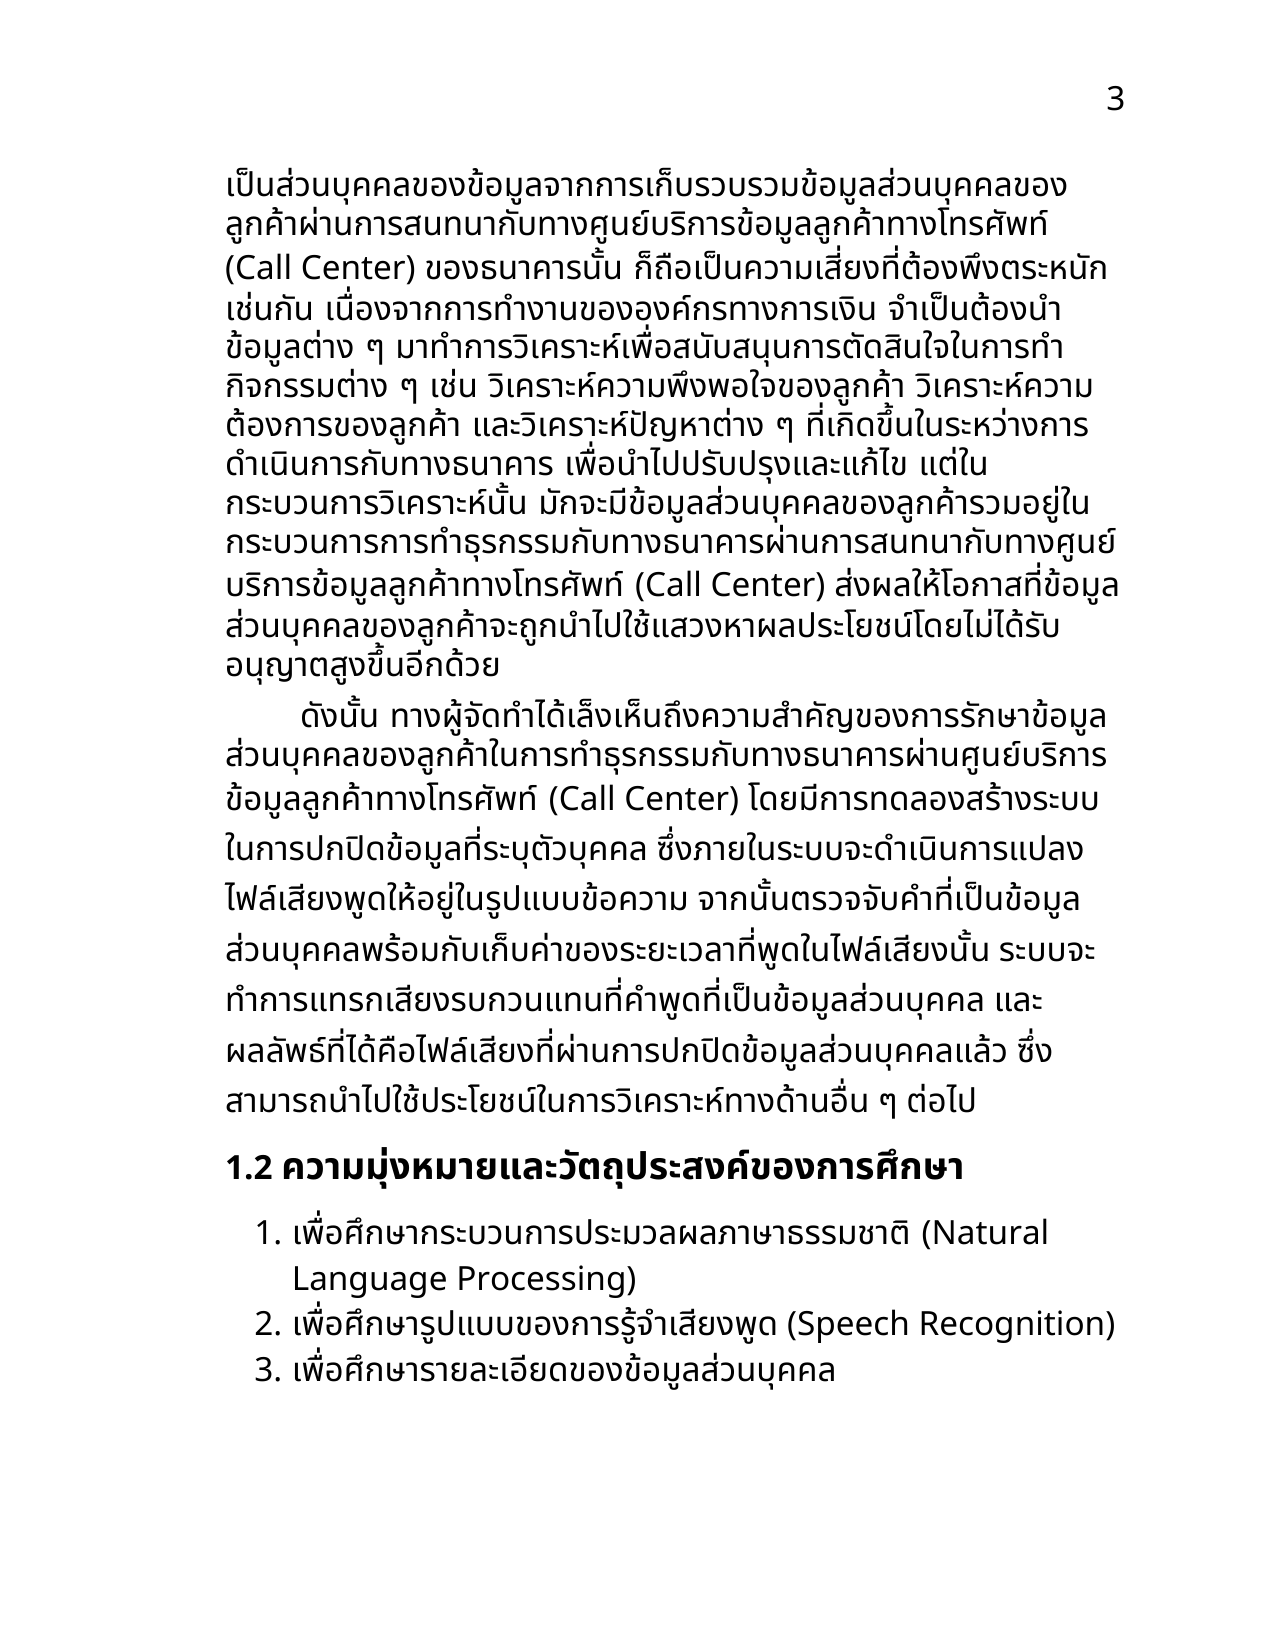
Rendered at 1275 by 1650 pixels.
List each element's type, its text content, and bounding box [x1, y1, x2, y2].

subtitle ความมุ่งหมายและวัตถุประสงค์ของการศึกษา [225, 1140, 1125, 1197]
list เพื่อศึกษารายละเอียดของข้อมูลส่วนบุคคล [254, 1345, 1125, 1396]
list เพื่อศึกษากระบวนการประมวลผลภาษาธรรมชาติ (Natural Language Processing) [254, 1209, 1125, 1300]
list เพื่อศึกษารูปแบบของการรู้จำเสียงพูด (Speech Recognition) [254, 1300, 1125, 1345]
text ดังนั้น ทางผู้จัดทำได้เล็งเห็นถึงความสำคัญของการรักษาข้อมูลส่วนบุคคลของลูกค้าในการทำธุรกรรมกับทางธนาคารผ่านศูนย์บริการข้อมูลลูกค้าทางโทรศัพท์ (Call Center) โดยมีการทดลองสร้างระบบในการปกปิดข้อมูลที่ระบุตัวบุคคล ซึ่งภายในระบบจะดำเนินการแปลงไฟล์เสียงพูดให้อยู่ในรูปแบบข้อความ จากนั้นตรวจจับคำที่เป็นข้อมูลส่วนบุคคลพร้อมกับเก็บค่าของระยะเวลาที่พูดในไฟล์เสียงนั้น ระบบจะทำการแทรกเสียงรบกวนแทนที่คำพูดที่เป็นข้อมูลส่วนบุคคล และผลลัพธ์ที่ได้คือไฟล์เสียงที่ผ่านการปกปิดข้อมูลส่วนบุคคลแล้ว ซึ่งสามารถนำไปใช้ประโยชน์ในการวิเคราะห์ทางด้านอื่น ๆ ต่อไป [225, 697, 1125, 1127]
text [225, 166, 1125, 684]
